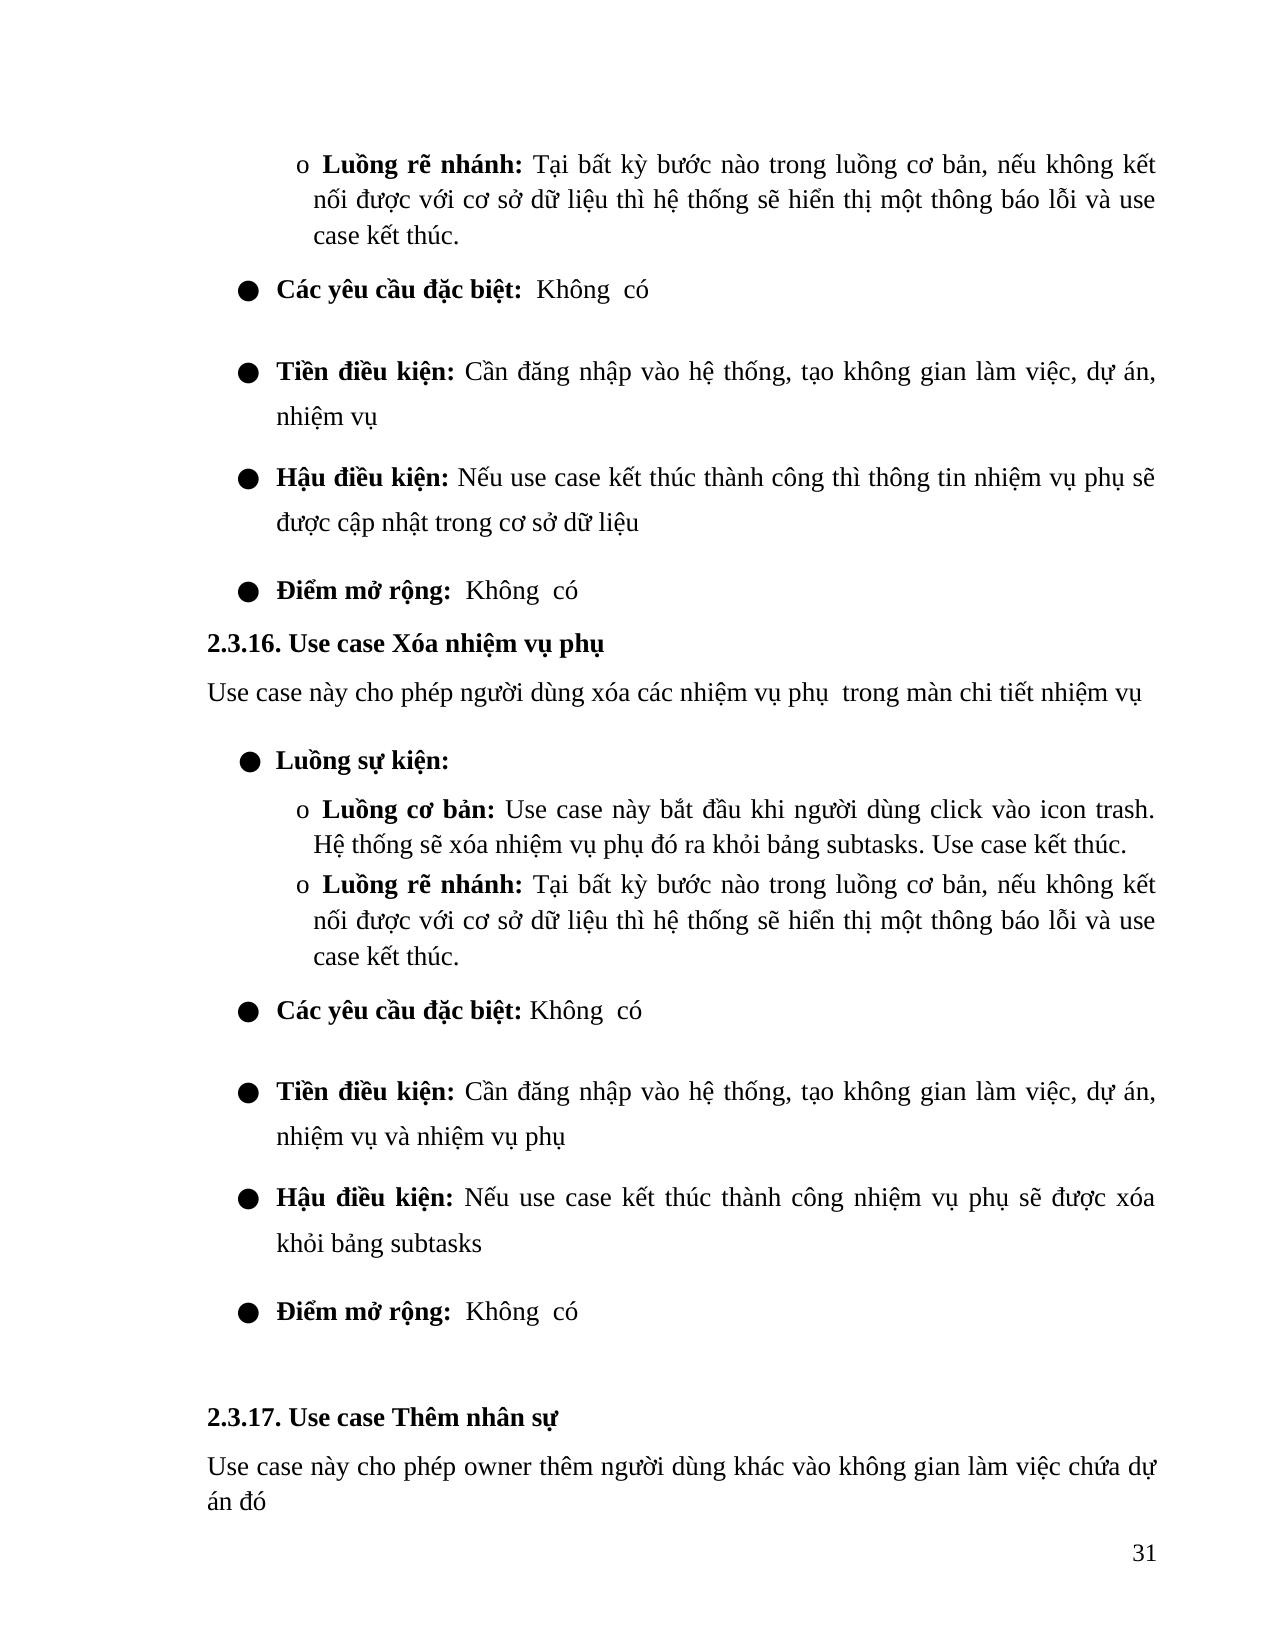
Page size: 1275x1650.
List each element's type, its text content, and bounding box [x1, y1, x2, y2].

list Tiền điều kiện: Cần đăng nhập vào hệ thống, tạo không gian làm việc, dự án, nhiệm vụ [236, 340, 1157, 431]
list Luồng rẽ nhánh: Tại bất kỳ bước nào trong luồng cơ bản, nếu không kết nối được với cơ sở dữ liệu thì hệ thống sẽ hiển thị một thông báo lỗi và use case kết thúc. [296, 148, 1157, 250]
subtitle 2.3.16. Use case Xóa nhiệm vụ phụ [207, 627, 1157, 658]
list Luồng rẽ nhánh: Tại bất kỳ bước nào trong luồng cơ bản, nếu không kết nối được với cơ sở dữ liệu thì hệ thống sẽ hiển thị một thông báo lỗi và use case kết thúc. [296, 868, 1157, 971]
list Điểm mở rộng: Không có [236, 559, 1157, 615]
list Hậu điều kiện: Nếu use case kết thúc thành công thì thông tin nhiệm vụ phụ sẽ được cập nhật trong cơ sở dữ liệu [236, 446, 1157, 537]
subtitle 2.3.17. Use case Thêm nhân sự [207, 1401, 1157, 1432]
list Tiền điều kiện: Cần đăng nhập vào hệ thống, tạo không gian làm việc, dự án, nhiệm vụ và nhiệm vụ phụ [236, 1060, 1157, 1152]
text Use case này cho phép người dùng xóa các nhiệm vụ phụ trong màn chi tiết nhiệm vụ [207, 676, 1157, 707]
list Luồng cơ bản: Use case này bắt đầu khi người dùng click vào icon trash. Hệ thống sẽ xóa nhiệm vụ phụ đó ra khỏi bảng subtasks. Use case kết thúc. [296, 793, 1157, 860]
list Hậu điều kiện: Nếu use case kết thúc thành công nhiệm vụ phụ sẽ được xóa khỏi bảng subtasks [236, 1167, 1157, 1258]
list Các yêu cầu đặc biệt: Không có [236, 259, 1157, 314]
text Use case này cho phép owner thêm người dùng khác vào không gian làm việc chứa dự án đó [207, 1450, 1157, 1517]
list Điểm mở rộng: Không có [236, 1280, 1157, 1335]
list Các yêu cầu đặc biệt: Không có [236, 979, 1157, 1035]
list Luồng sự kiện: [238, 729, 1157, 785]
